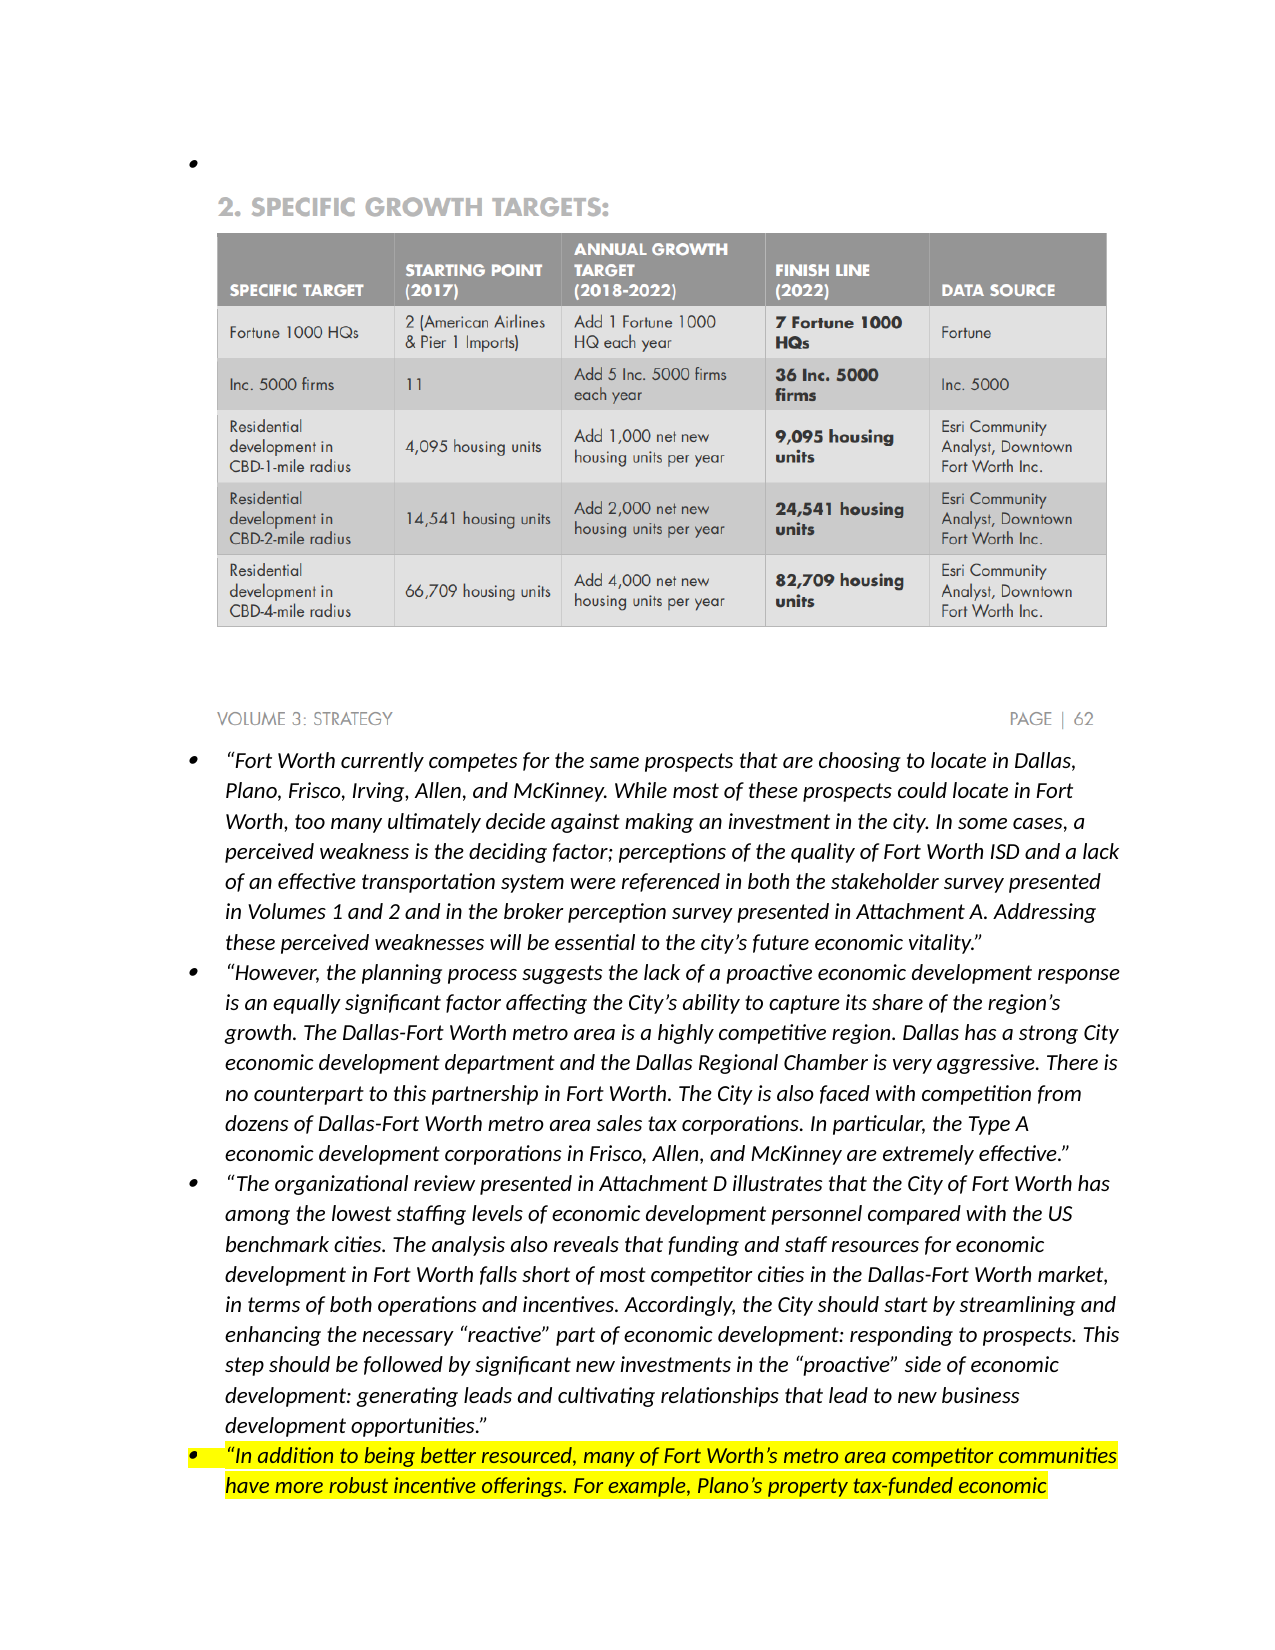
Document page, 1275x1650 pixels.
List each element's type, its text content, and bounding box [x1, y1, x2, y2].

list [187, 1441, 1125, 1499]
list “The organizational review presented in Attachment D illustrates that the City of Fort Worth has among the lowest staffing levels of economic development personnel compared with the US benchmark cities. The analysis also reveals that funding and staff resources for economic development in Fort Worth falls short of most competitor cities in the Dallas-Fort Worth market, in terms of both operations and incentives. Accordingly, the City should start by streamlining and enhancing the necessary “reactive” part of economic development: responding to prospects. This step should be followed by significant new investments in the “proactive” side of economic development: generating leads and cultivating relationships that lead to new business development opportunities.” [187, 1169, 1125, 1439]
list “However, the planning process suggests the lack of a proactive economic development response is an equally significant factor affecting the City’s ability to capture its share of the region’s growth. The Dallas-Fort Worth metro area is a highly competitive region. Dallas has a strong City economic development department and the Dallas Regional Chamber is very aggressive. There is no counterpart to this partnership in Fort Worth. The City is also faced with competition from dozens of Dallas-Fort Worth metro area sales tax corporations. In particular, the Type A economic development corporations in Frisco, Allen, and McKinney are extremely effective.” [187, 958, 1125, 1167]
picture [187, 180, 1163, 745]
list “Fort Worth currently competes for the same prospects that are choosing to locate in Dallas, Plano, Frisco, Irving, Allen, and McKinney. While most of these prospects could locate in Fort Worth, too many ultimately decide against making an investment in the city. In some cases, a perceived weakness is the deciding factor; perceptions of the quality of Fort Worth ISD and a lack of an effective transportation system were referenced in both the stakeholder survey presented in Volumes 1 and 2 and in the broker perception survey presented in Attachment A. Addressing these perceived weaknesses will be essential to the city’s future economic vitality.” [187, 746, 1125, 956]
